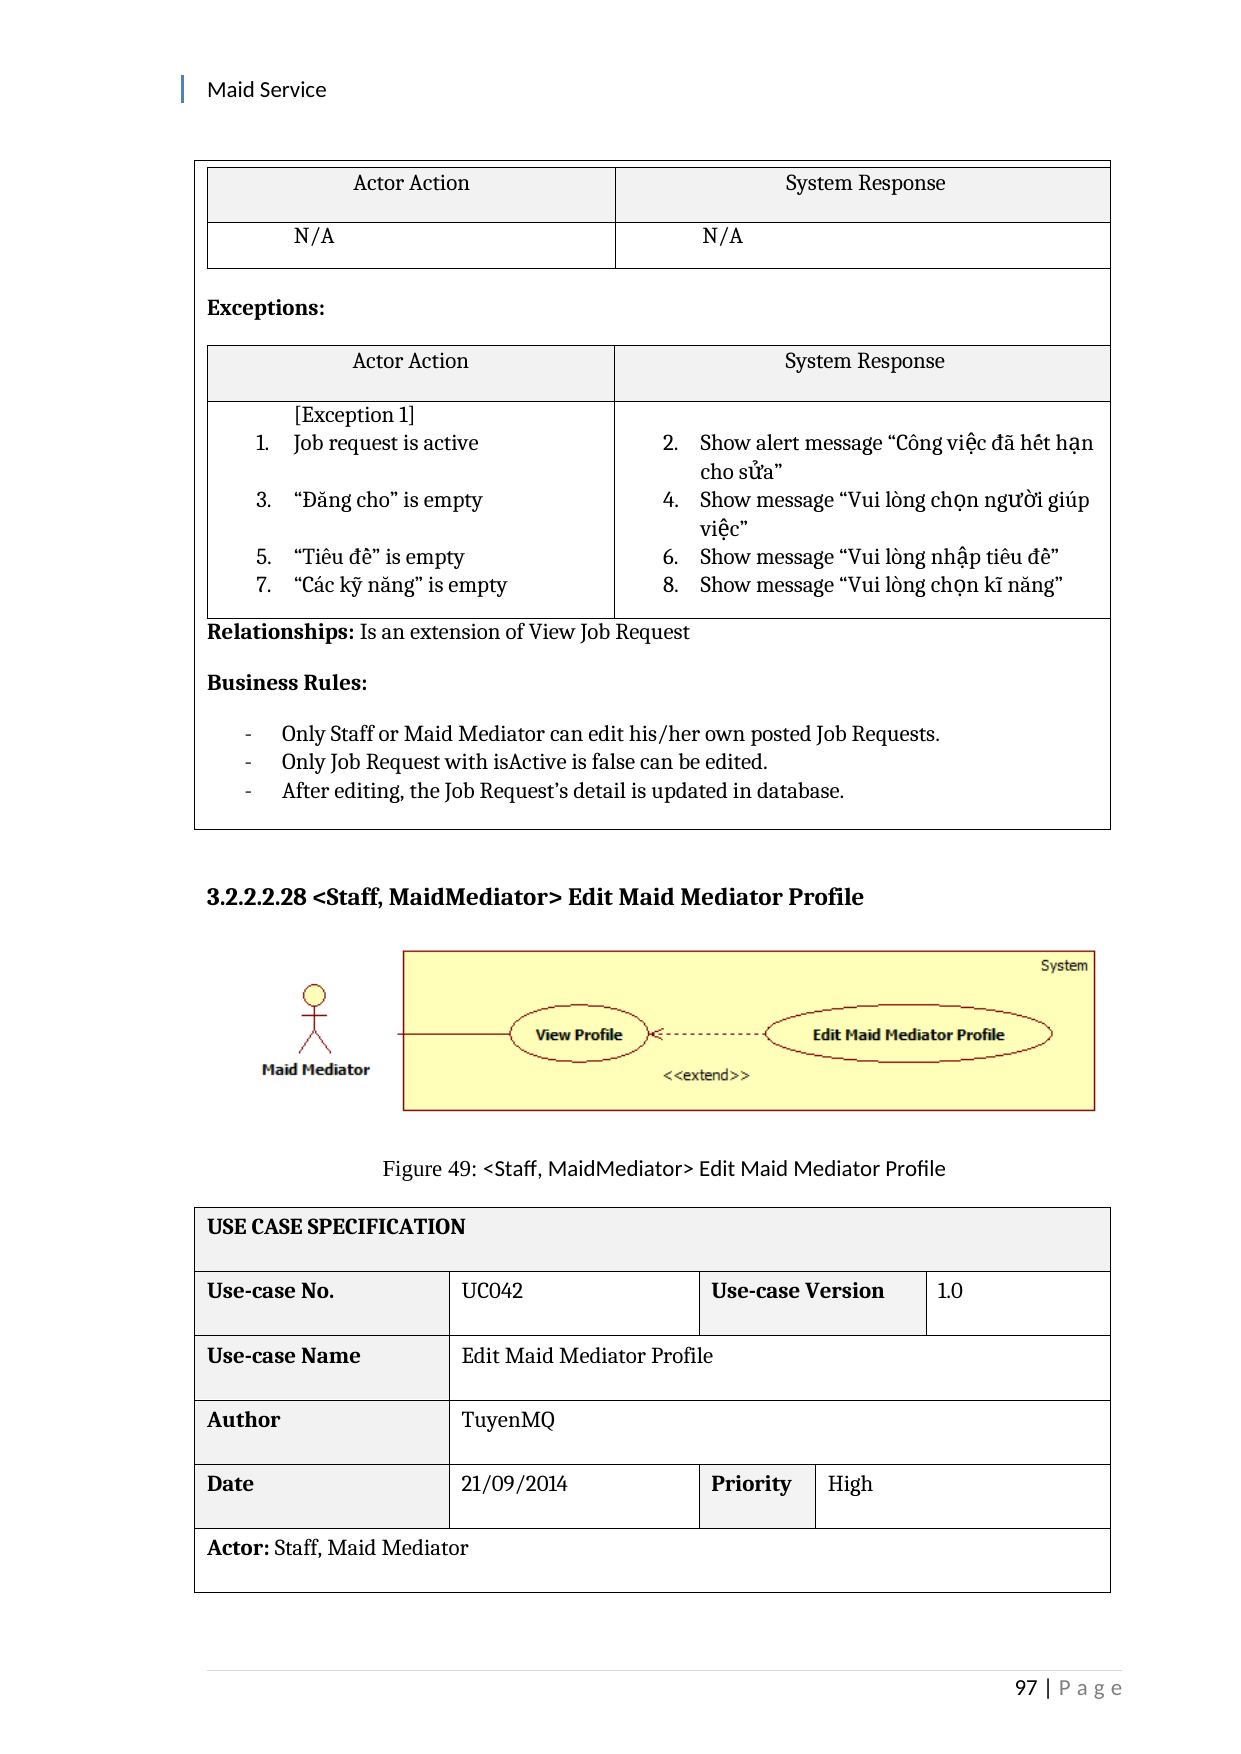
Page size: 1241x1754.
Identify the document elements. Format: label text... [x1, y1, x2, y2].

table_cell Use-case No. [195, 1272, 449, 1335]
subtitle <Staff, MaidMediator> Edit Maid Mediator Profile [207, 883, 1122, 911]
table_cell Priority [700, 1465, 815, 1528]
table_cell UC042 [450, 1272, 699, 1335]
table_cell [195, 161, 1110, 828]
table_cell Date [195, 1465, 449, 1528]
text Figure 49: <Staff, MaidMediator> Edit Maid Mediator Profile [207, 1138, 1122, 1182]
table_cell Edit Maid Mediator Profile [450, 1336, 1110, 1399]
picture [206, 924, 1122, 1138]
table_cell 1.0 [927, 1272, 1110, 1335]
table_cell Use-case Name [195, 1336, 449, 1399]
table_header USE CASE SPECIFICATION [195, 1208, 1110, 1271]
table_cell Use-case Version [700, 1272, 926, 1335]
table_cell TuyenMQ [450, 1401, 1110, 1464]
table_cell High [816, 1465, 1110, 1528]
table_cell Author [195, 1401, 449, 1464]
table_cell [195, 1529, 1110, 1592]
table_cell 21/09/2014 [450, 1465, 699, 1528]
